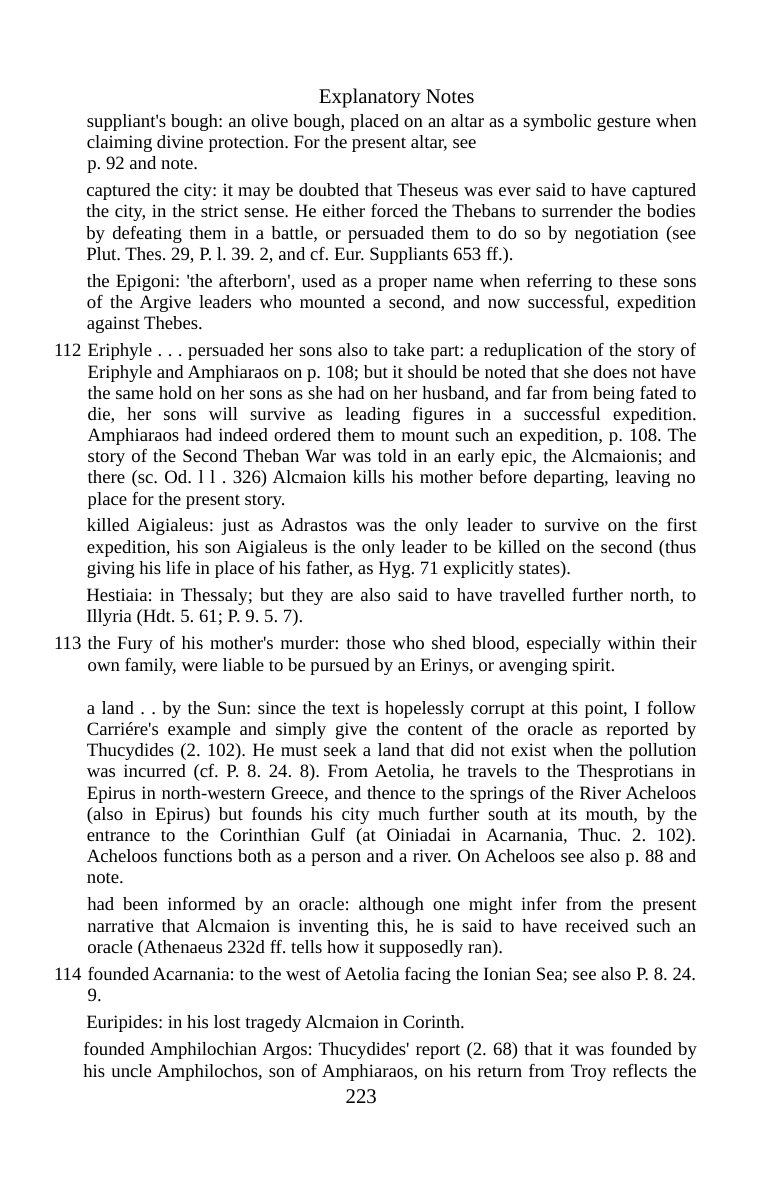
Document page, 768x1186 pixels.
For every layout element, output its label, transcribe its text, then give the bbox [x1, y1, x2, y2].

text had been informed by an oracle: although one might infer from the present narrative that Alcmaion is inventing this, he is said to have received such an oracle (Athenaeus 232d ff. tells how it supposedly ran). [87, 894, 698, 957]
text Euripides: in his lost tragedy Alcmaion in Corinth. [86, 1012, 698, 1033]
list founded Acarnania: to the west of Aetolia facing the Ionian Sea; see also P. 8. 24. 9. [54, 963, 698, 1006]
text a land . . by the Sun: since the text is hopelessly corrupt at this point, I follow Carriére's example and simply give the content of the oracle as reported by Thucydides (2. 102). He must seek a land that did not exist when the pollution was incurred (cf. P. 8. 24. 8). From Aetolia, he travels to the Thesprotians in Epirus in north-western Greece, and thence to the springs of the River Acheloos (also in Epirus) but founds his city much further south at its mouth, by the entrance to the Corinthian Gulf (at Oiniadai in Acarnania, Thuc. 2. 102). Acheloos functions both as a person and a river. On Acheloos see also p. 88 and note. [87, 697, 698, 888]
list the Fury of his mother's murder: those who shed blood, especially within their own family, were liable to be pursued by an Erinys, or avenging spirit. [54, 633, 698, 675]
list Eriphyle . . . persuaded her sons also to take part: a reduplication of the story of Eriphyle and Amphiaraos on p. 108; but it should be noted that she does not have the same hold on her sons as she had on her husband, and far from being fated to die, her sons will survive as leading figures in a successful expedition. Amphiaraos had indeed ordered them to mount such an expedition, p. 108. The story of the Second Theban War was told in an early epic, the Alcmaionis; and there (sc. Od. l l . 326) Alcmaion kills his mother before departing, leaving no place for the present story. [54, 340, 698, 509]
text p. 92 and note. [87, 153, 698, 174]
text the Epigoni: 'the afterborn', used as a proper name when referring to these sons of the Argive leaders who mounted a second, and now successful, expedition against Thebes. [87, 270, 698, 334]
text suppliant's bough: an olive bough, placed on an altar as a symbolic gesture when claiming divine protection. For the present altar, see [87, 110, 698, 153]
text captured the city: it may be doubted that Theseus was ever said to have captured the city, in the strict sense. He either forced the Thebans to surrender the bodies by defeating them in a battle, or persuaded them to do so by negotiation (see Plut. Thes. 29, P. l. 39. 2, and cf. Eur. Suppliants 653 ff.). [86, 180, 698, 264]
text Hestiaia: in Thessaly; but they are also said to have travelled further north, to Illyria (Hdt. 5. 61; P. 9. 5. 7). [86, 584, 698, 627]
text killed Aigialeus: just as Adrastos was the only leader to survive on the first expedition, his son Aigialeus is the only leader to be killed on the second (thus giving his life in place of his father, as Hyg. 71 explicitly states). [87, 515, 698, 578]
